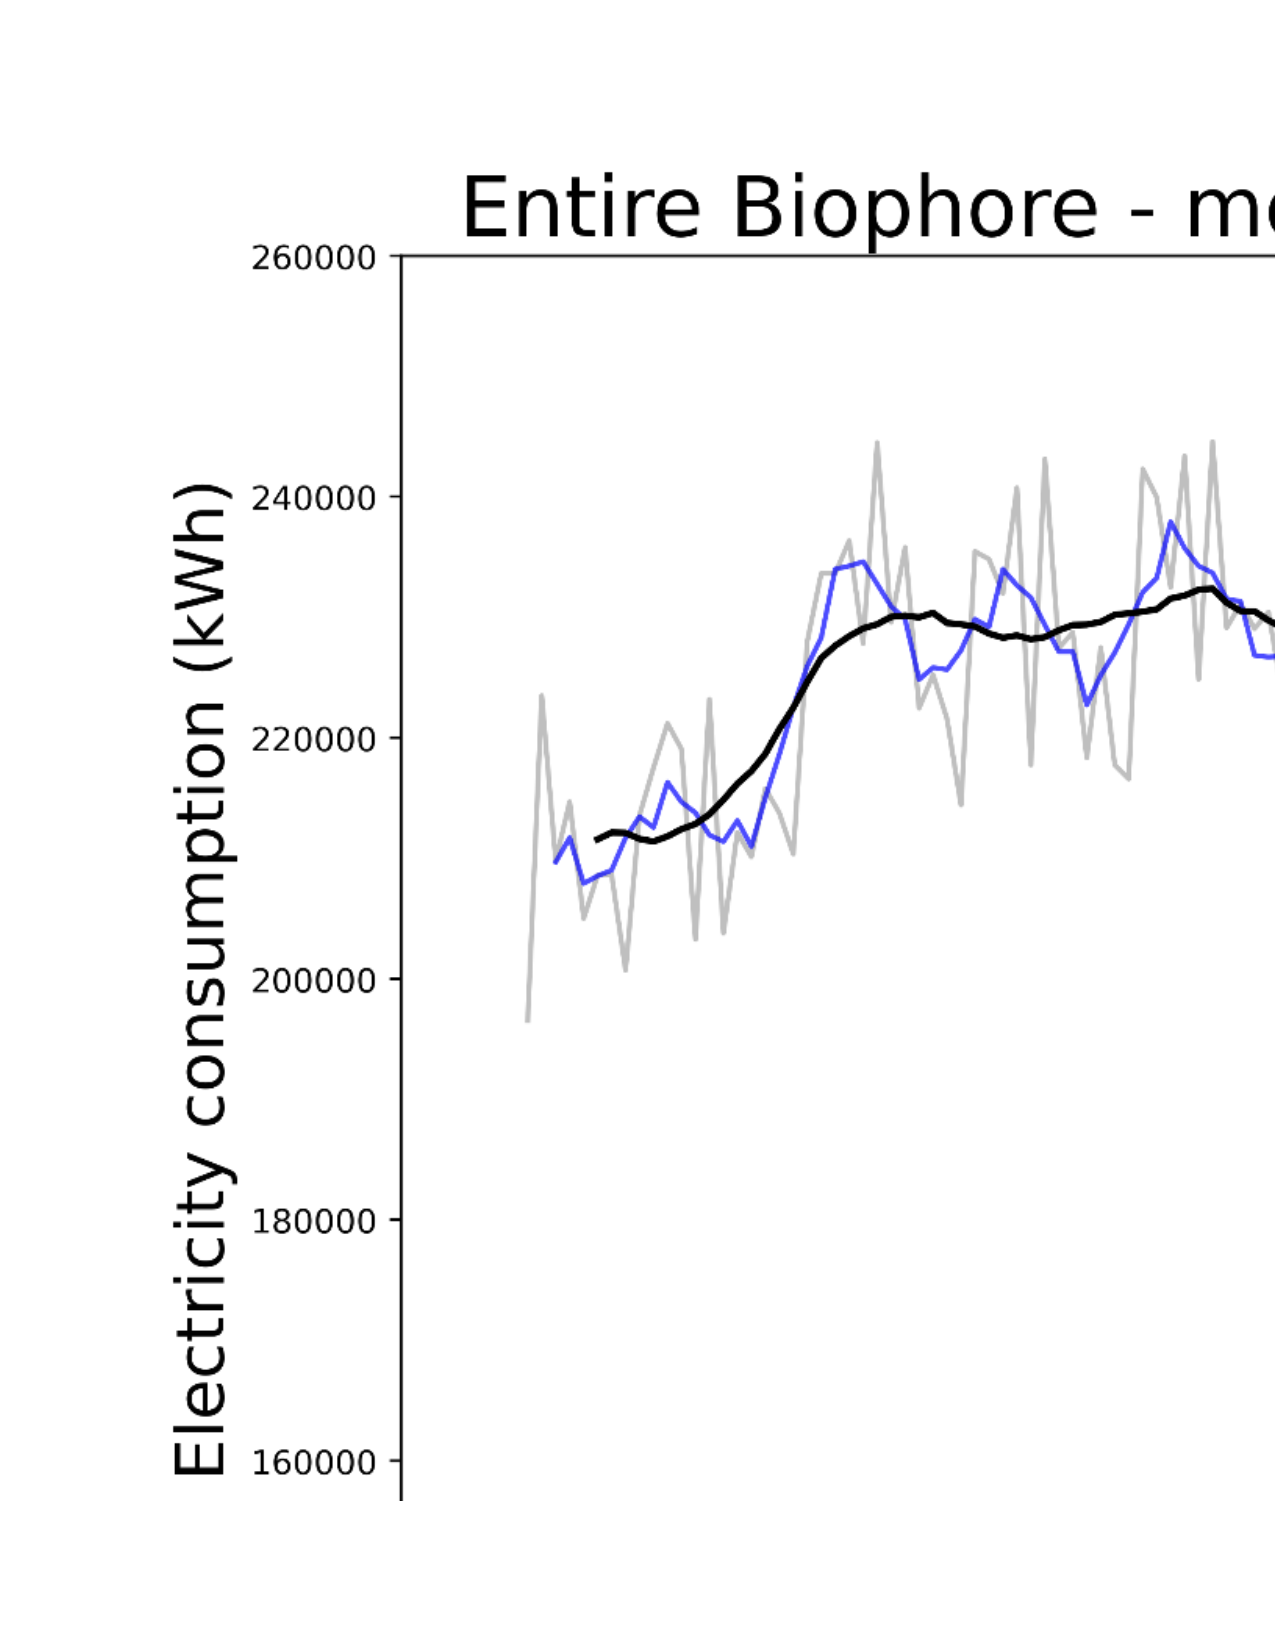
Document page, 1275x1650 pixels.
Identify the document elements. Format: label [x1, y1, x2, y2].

picture [150, 150, 1275, 1501]
